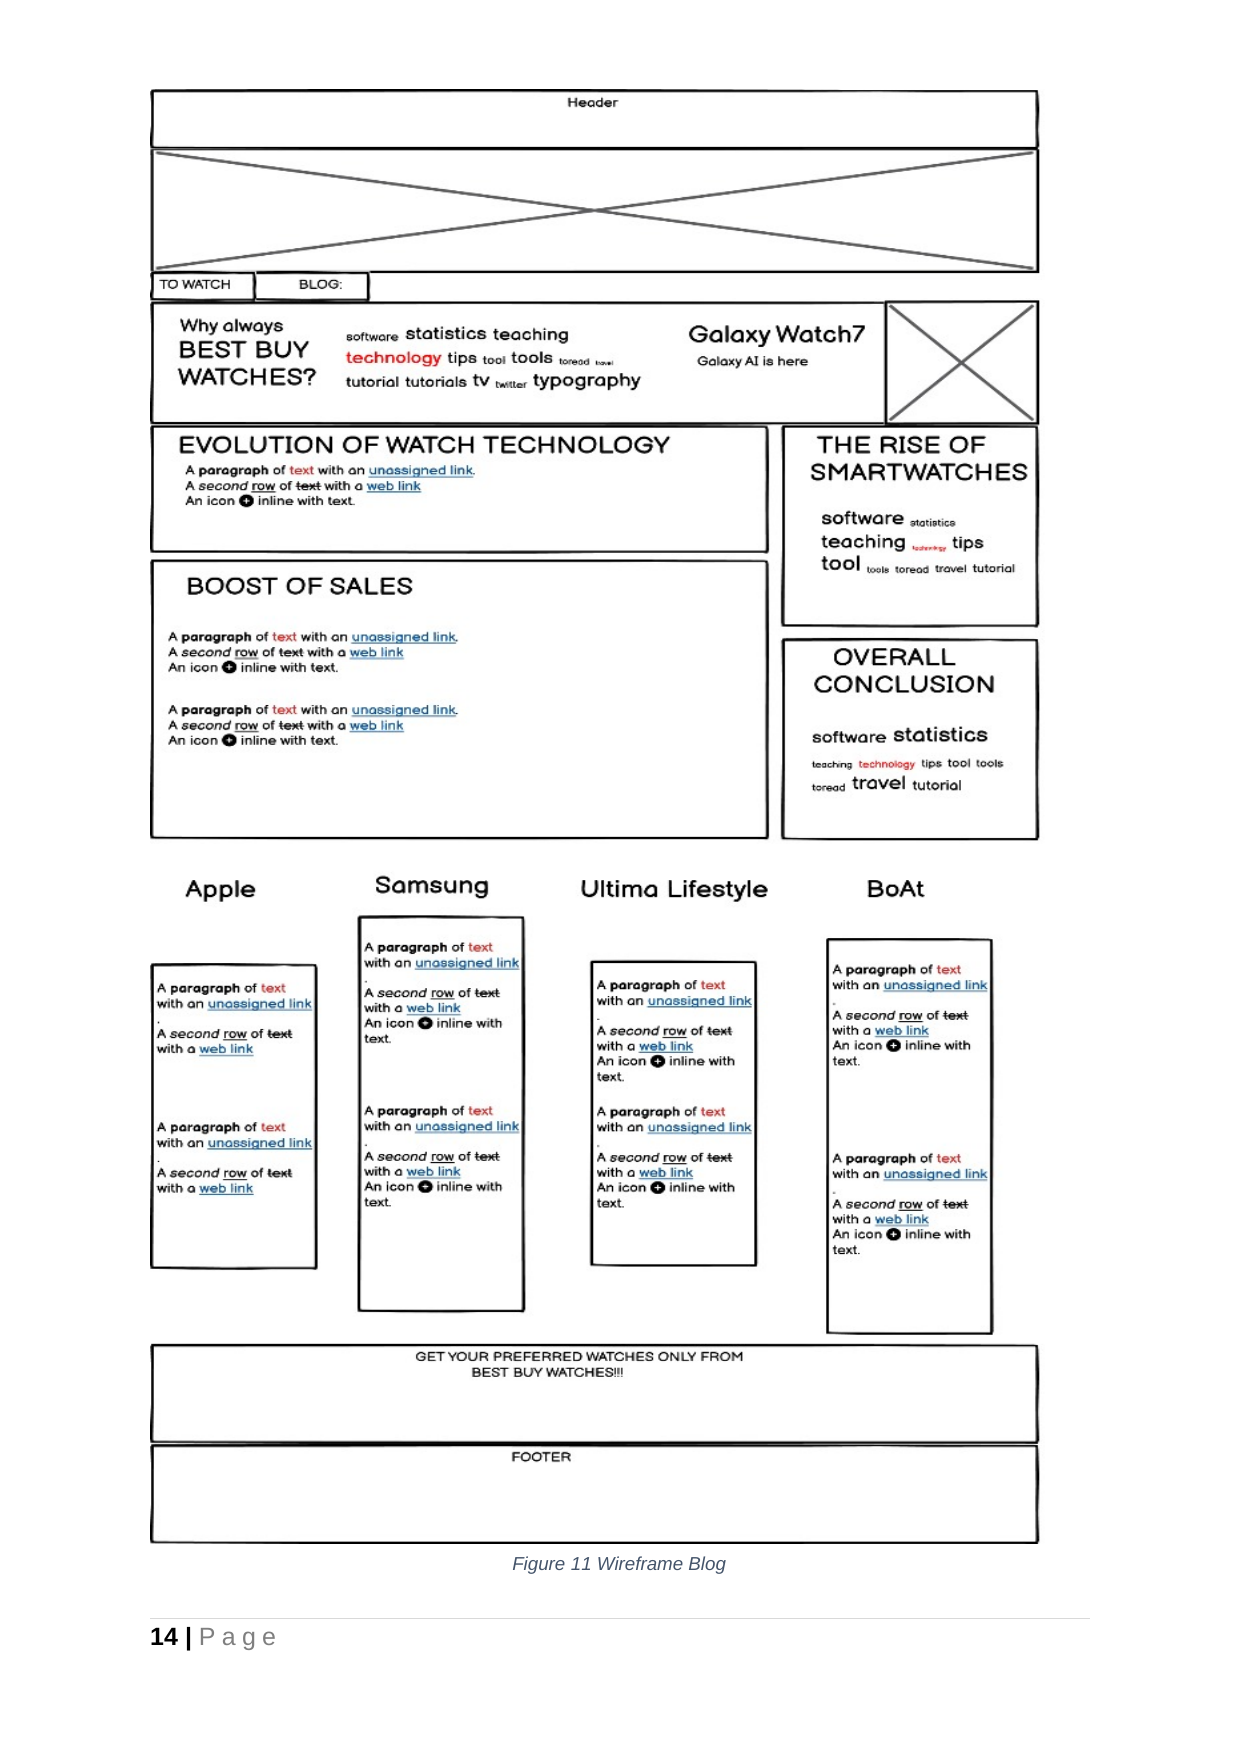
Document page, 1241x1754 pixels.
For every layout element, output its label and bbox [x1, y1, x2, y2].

picture [150, 89, 1090, 1544]
